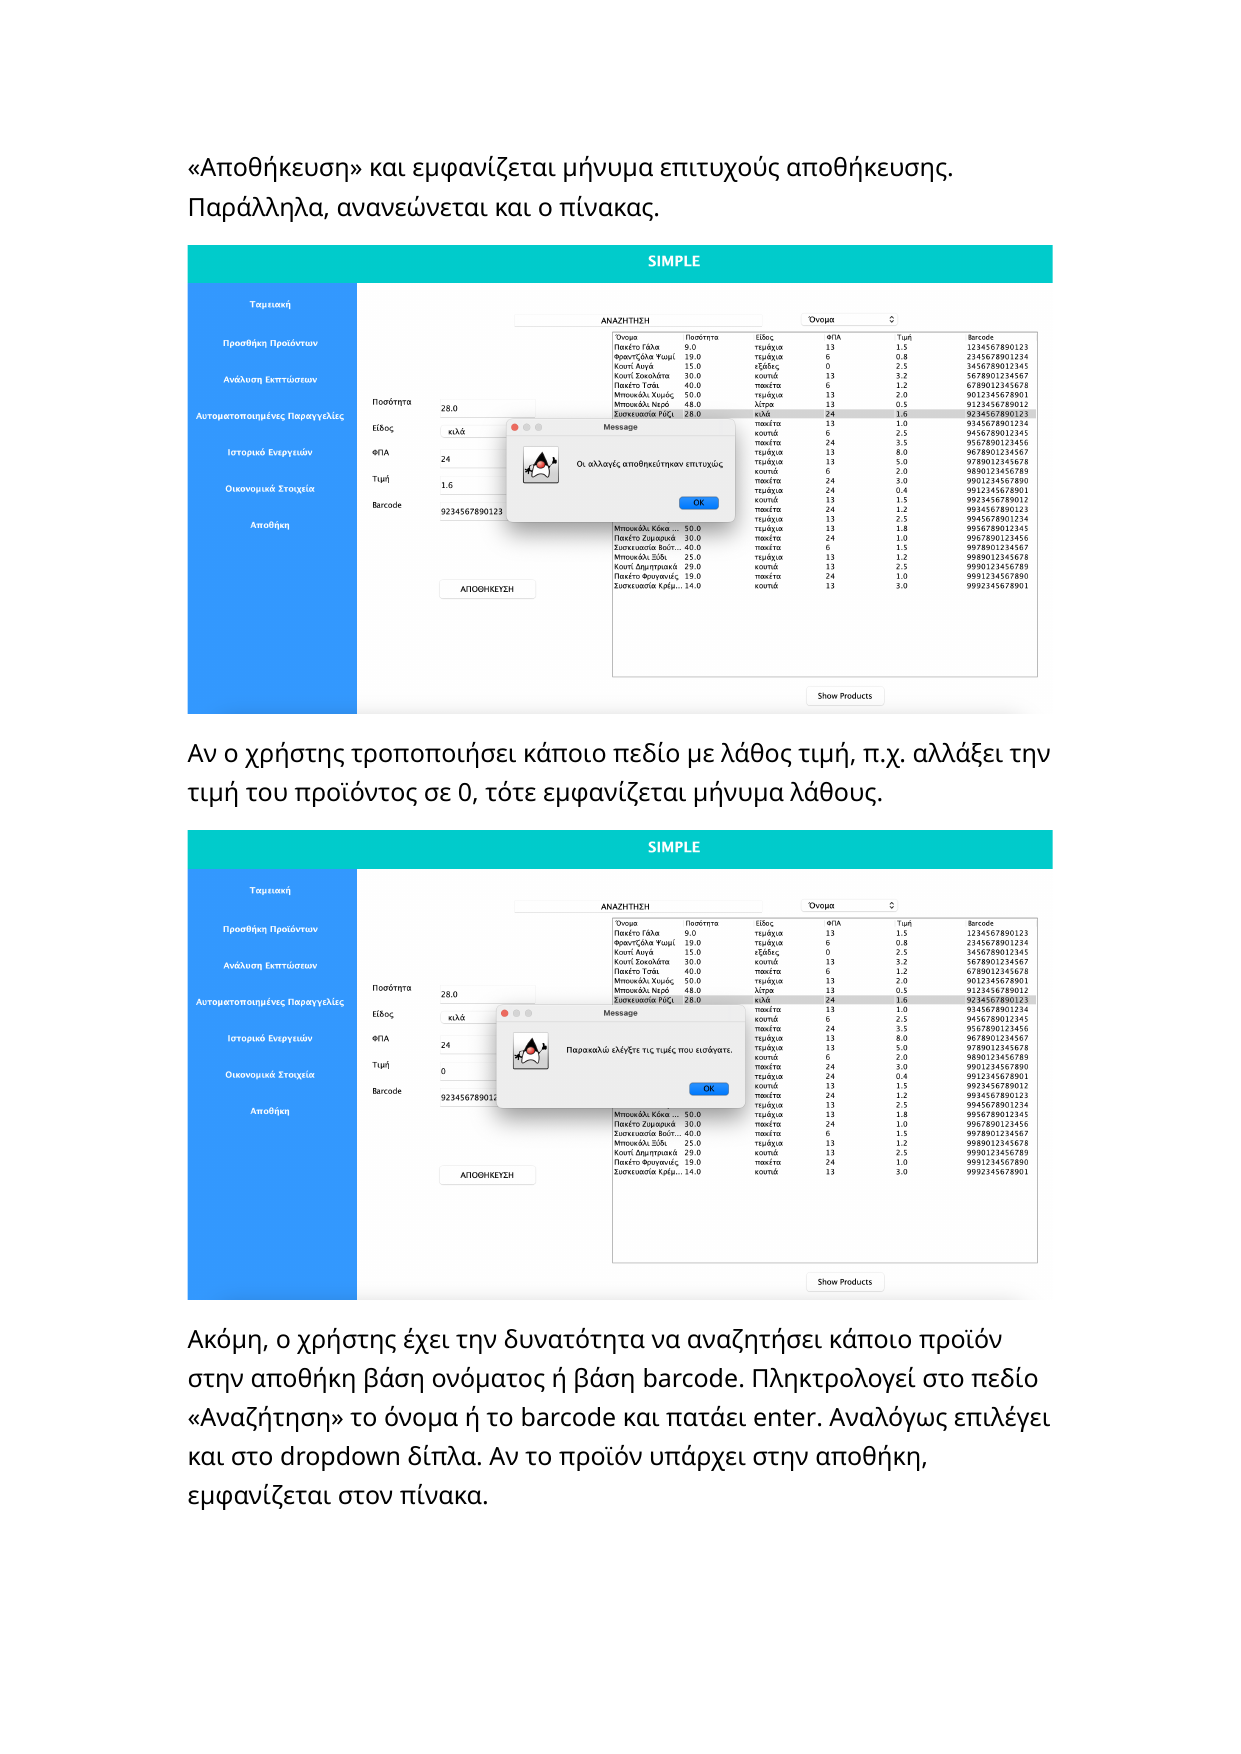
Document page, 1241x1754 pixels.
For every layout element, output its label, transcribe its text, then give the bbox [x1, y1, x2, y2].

text Αν ο χρήστης τροποποιήσει κάποιο πεδίο με λάθος τιμή, π.χ. αλλάξει την τιμή του προϊόντος σε 0, τότε εμφανίζεται μήνυμα λάθους. [187, 736, 1053, 809]
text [187, 150, 1053, 223]
text Ακόμη, ο χρήστης έχει την δυνατότητα να αναζητήσει κάποιο προϊόν στην αποθήκη βάση ονόματος ή βάση barcode. Πληκτρολογεί στο πεδίο «Αναζήτηση» το όνομα ή το barcode και πατάει enter. Αναλόγως επιλέγει και στο dropdown δίπλα. Αν το προϊόν υπάρχει στην αποθήκη, εμφανίζεται στον πίνακα. [187, 1321, 1053, 1512]
picture [187, 245, 1053, 714]
picture [187, 830, 1053, 1300]
